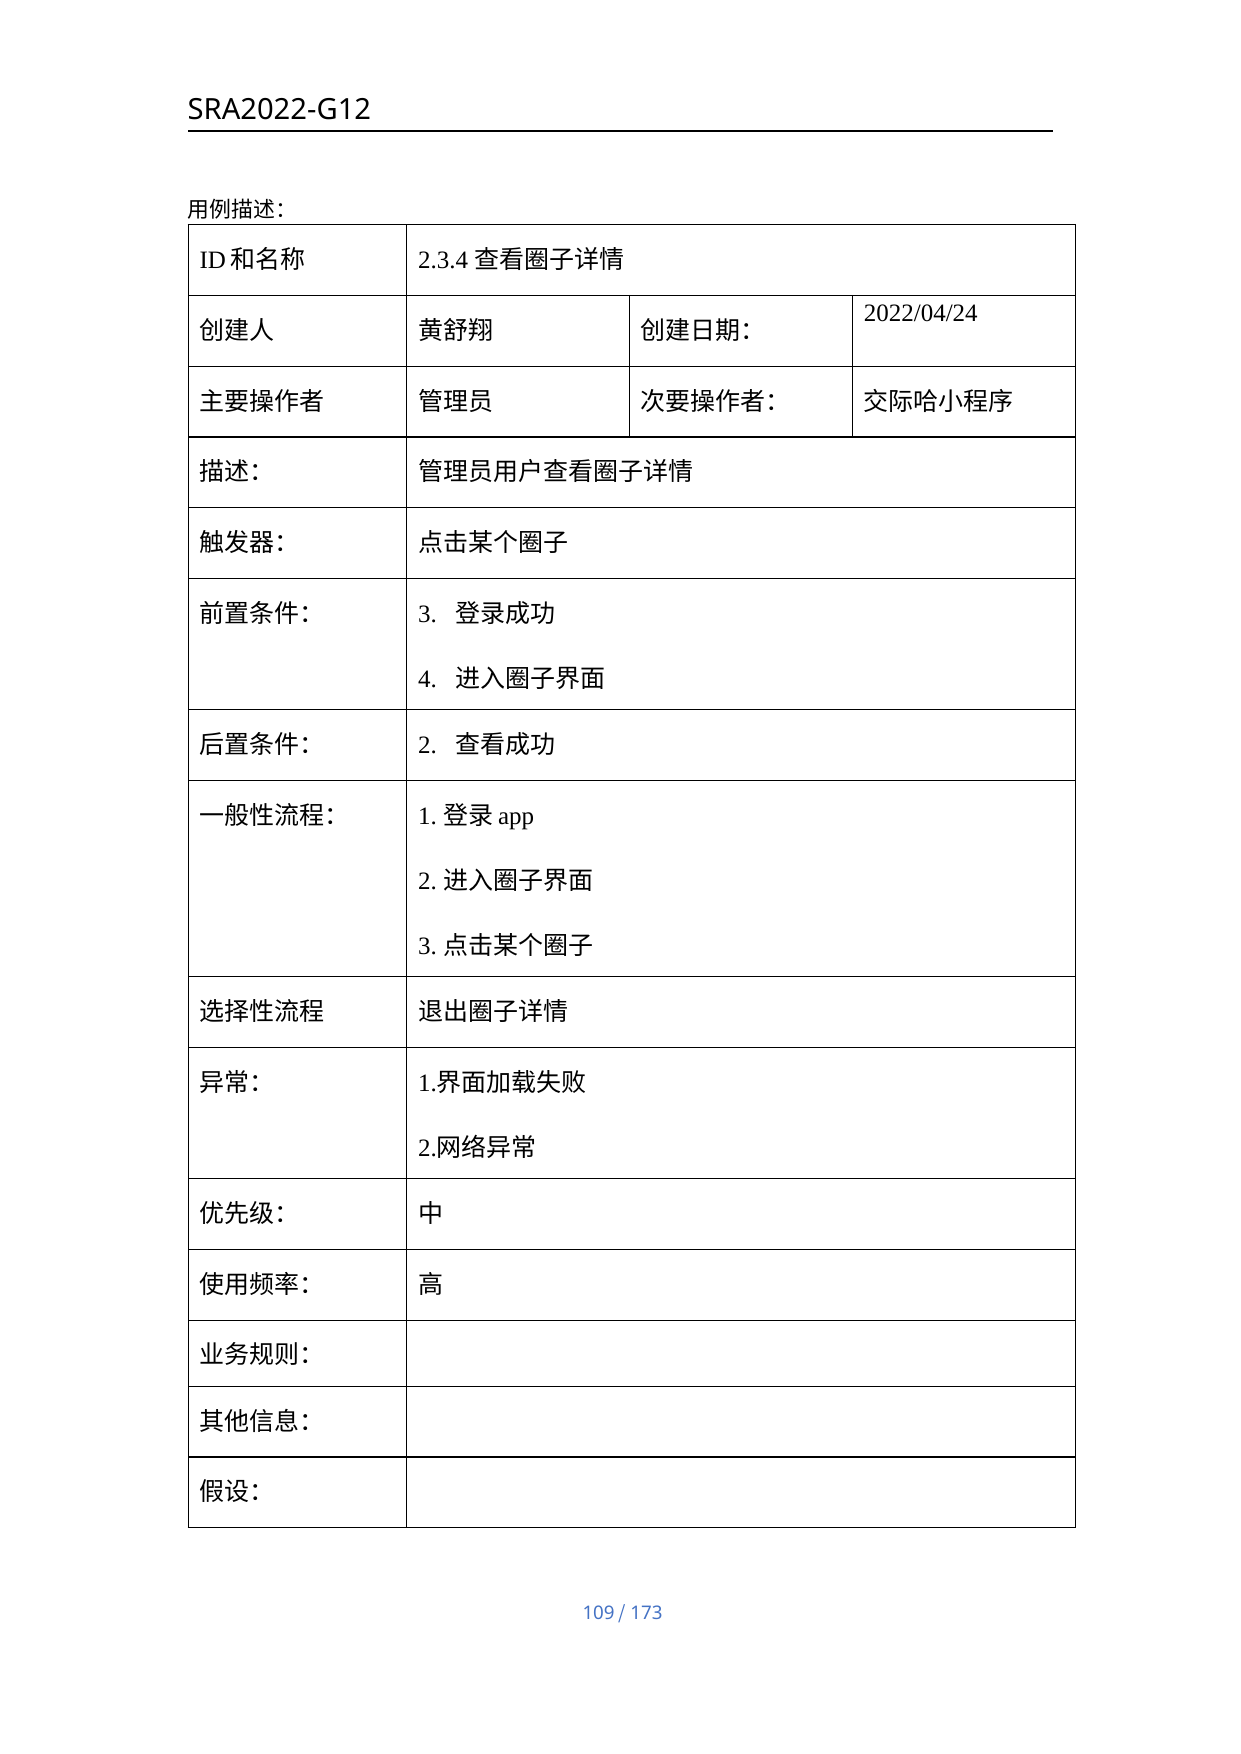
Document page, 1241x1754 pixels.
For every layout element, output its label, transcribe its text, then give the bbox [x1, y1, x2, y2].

table_cell 次要操作者： [630, 367, 852, 436]
text 用例描述： [187, 191, 1053, 224]
table_cell 2022/04/24 [853, 296, 1075, 366]
table_cell 管理员用户查看圈子详情 [407, 438, 1075, 507]
table_cell 查看成功 [407, 710, 1075, 780]
table_cell 优先级： [189, 1179, 406, 1249]
table_cell 中 [407, 1179, 1075, 1249]
table_cell 退出圈子详情 [407, 977, 1075, 1047]
table_cell [407, 1458, 1075, 1527]
table_cell 交际哈小程序 [853, 367, 1075, 436]
table_cell [407, 1321, 1075, 1386]
table_cell 其他信息： [189, 1387, 406, 1456]
table_cell 选择性流程 [189, 977, 406, 1047]
table_cell 黄舒翔 [407, 296, 629, 366]
table_cell 假设： [189, 1458, 406, 1527]
table_cell 高 [407, 1250, 1075, 1319]
table_cell 主要操作者 [189, 367, 406, 436]
table_cell 1.界面加载失败 2.网络异常 [407, 1048, 1075, 1178]
table_cell 创建人 [189, 296, 406, 366]
table_cell 业务规则： [189, 1321, 406, 1386]
table_cell 创建日期： [630, 296, 852, 366]
table_cell 后置条件： [189, 710, 406, 780]
table_cell 一般性流程： [189, 781, 406, 976]
table_cell 使用频率： [189, 1250, 406, 1319]
table_cell 描述： [189, 438, 406, 507]
table_cell 点击某个圈子 [407, 508, 1075, 578]
table_cell 登录成功 进入圈子界面 [407, 579, 1075, 709]
table_cell 管理员 [407, 367, 629, 436]
table_header 2.3.4 查看圈子详情 [407, 225, 1075, 295]
table_cell 异常： [189, 1048, 406, 1178]
table_cell 前置条件： [189, 579, 406, 709]
table_cell [407, 1387, 1075, 1456]
table_cell 1. 登录app 2. 进入圈子界面 3. 点击某个圈子 [407, 781, 1075, 976]
table_cell 触发器： [189, 508, 406, 578]
table_header ID和名称 [189, 225, 406, 295]
